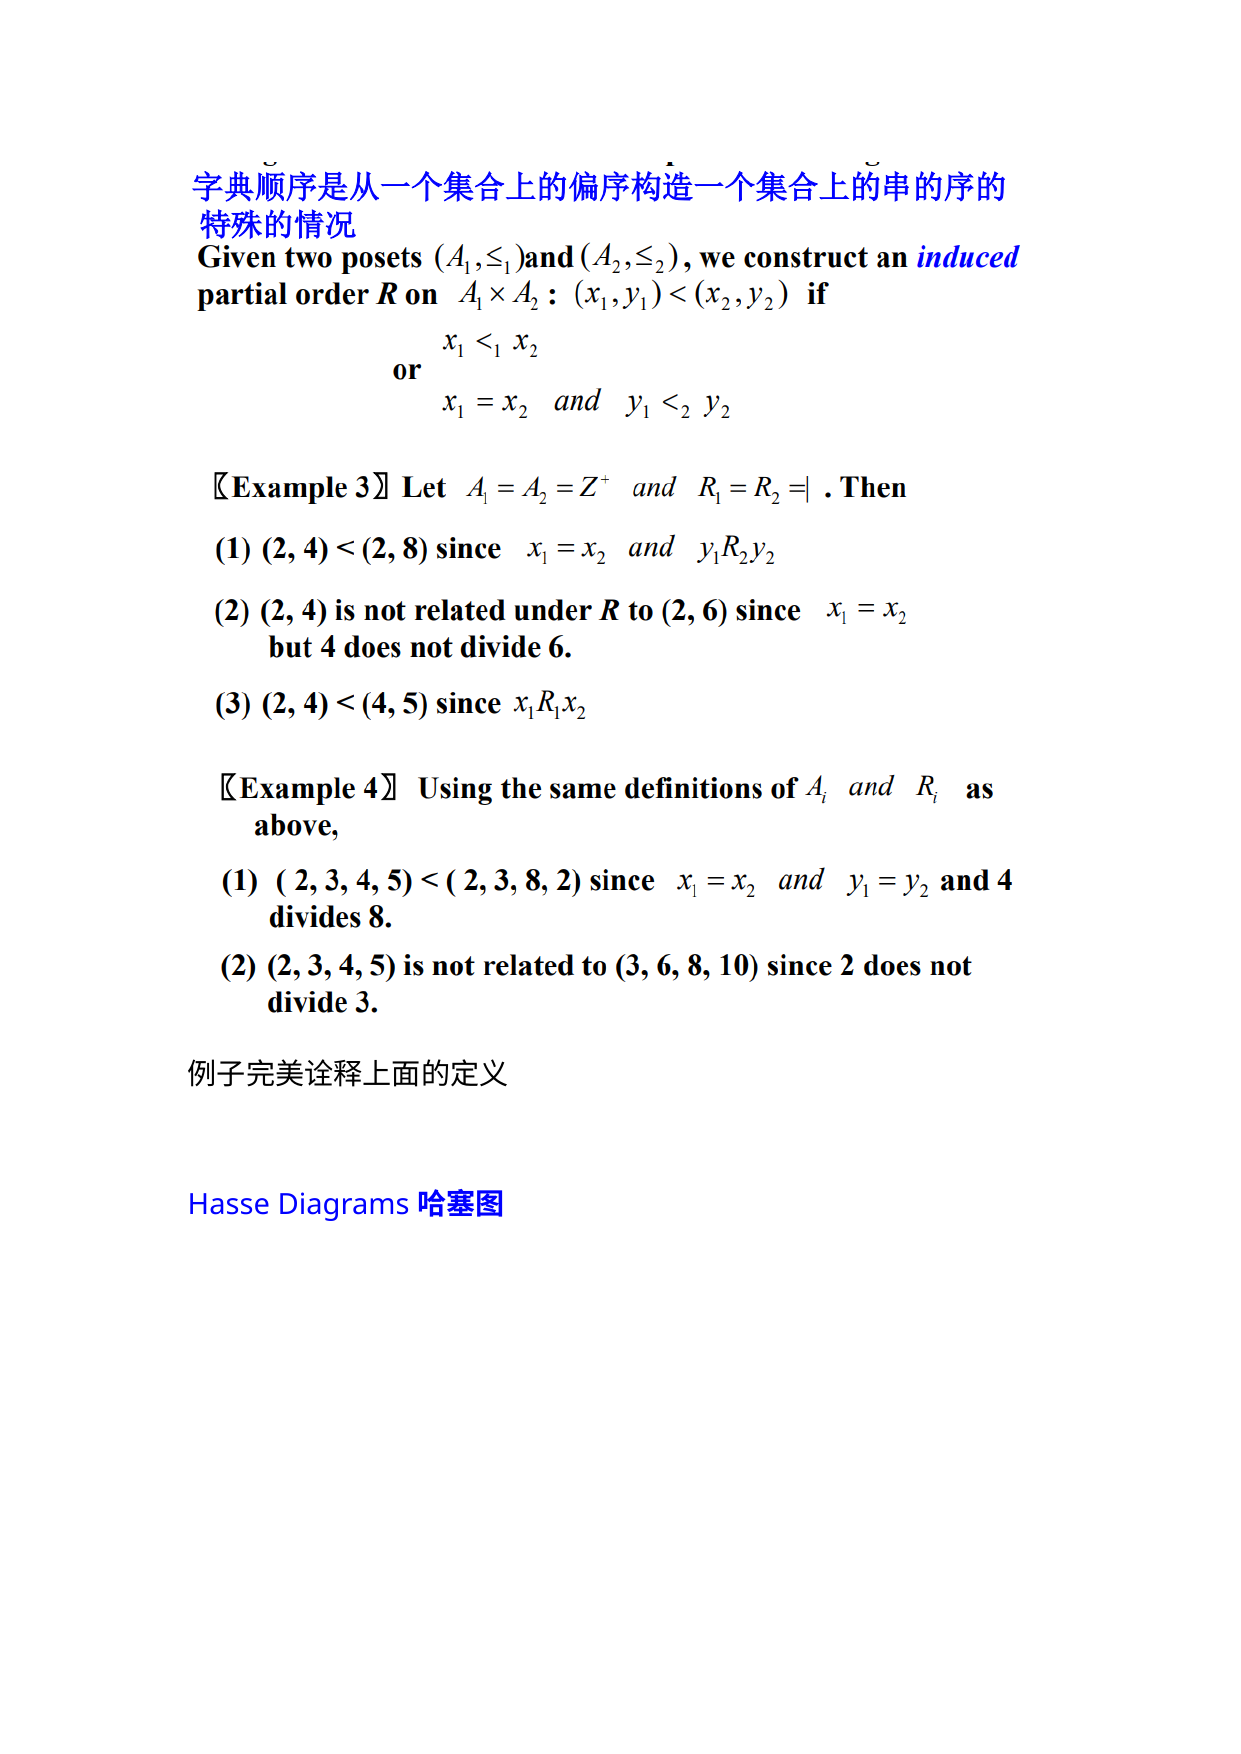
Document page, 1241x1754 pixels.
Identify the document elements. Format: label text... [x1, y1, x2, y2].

picture [187, 162, 1053, 445]
picture [187, 454, 1053, 1023]
text 例子完美诠释上面的定义 [187, 1023, 1053, 1104]
text Hasse Diagrams 哈塞图 [187, 1169, 1053, 1234]
